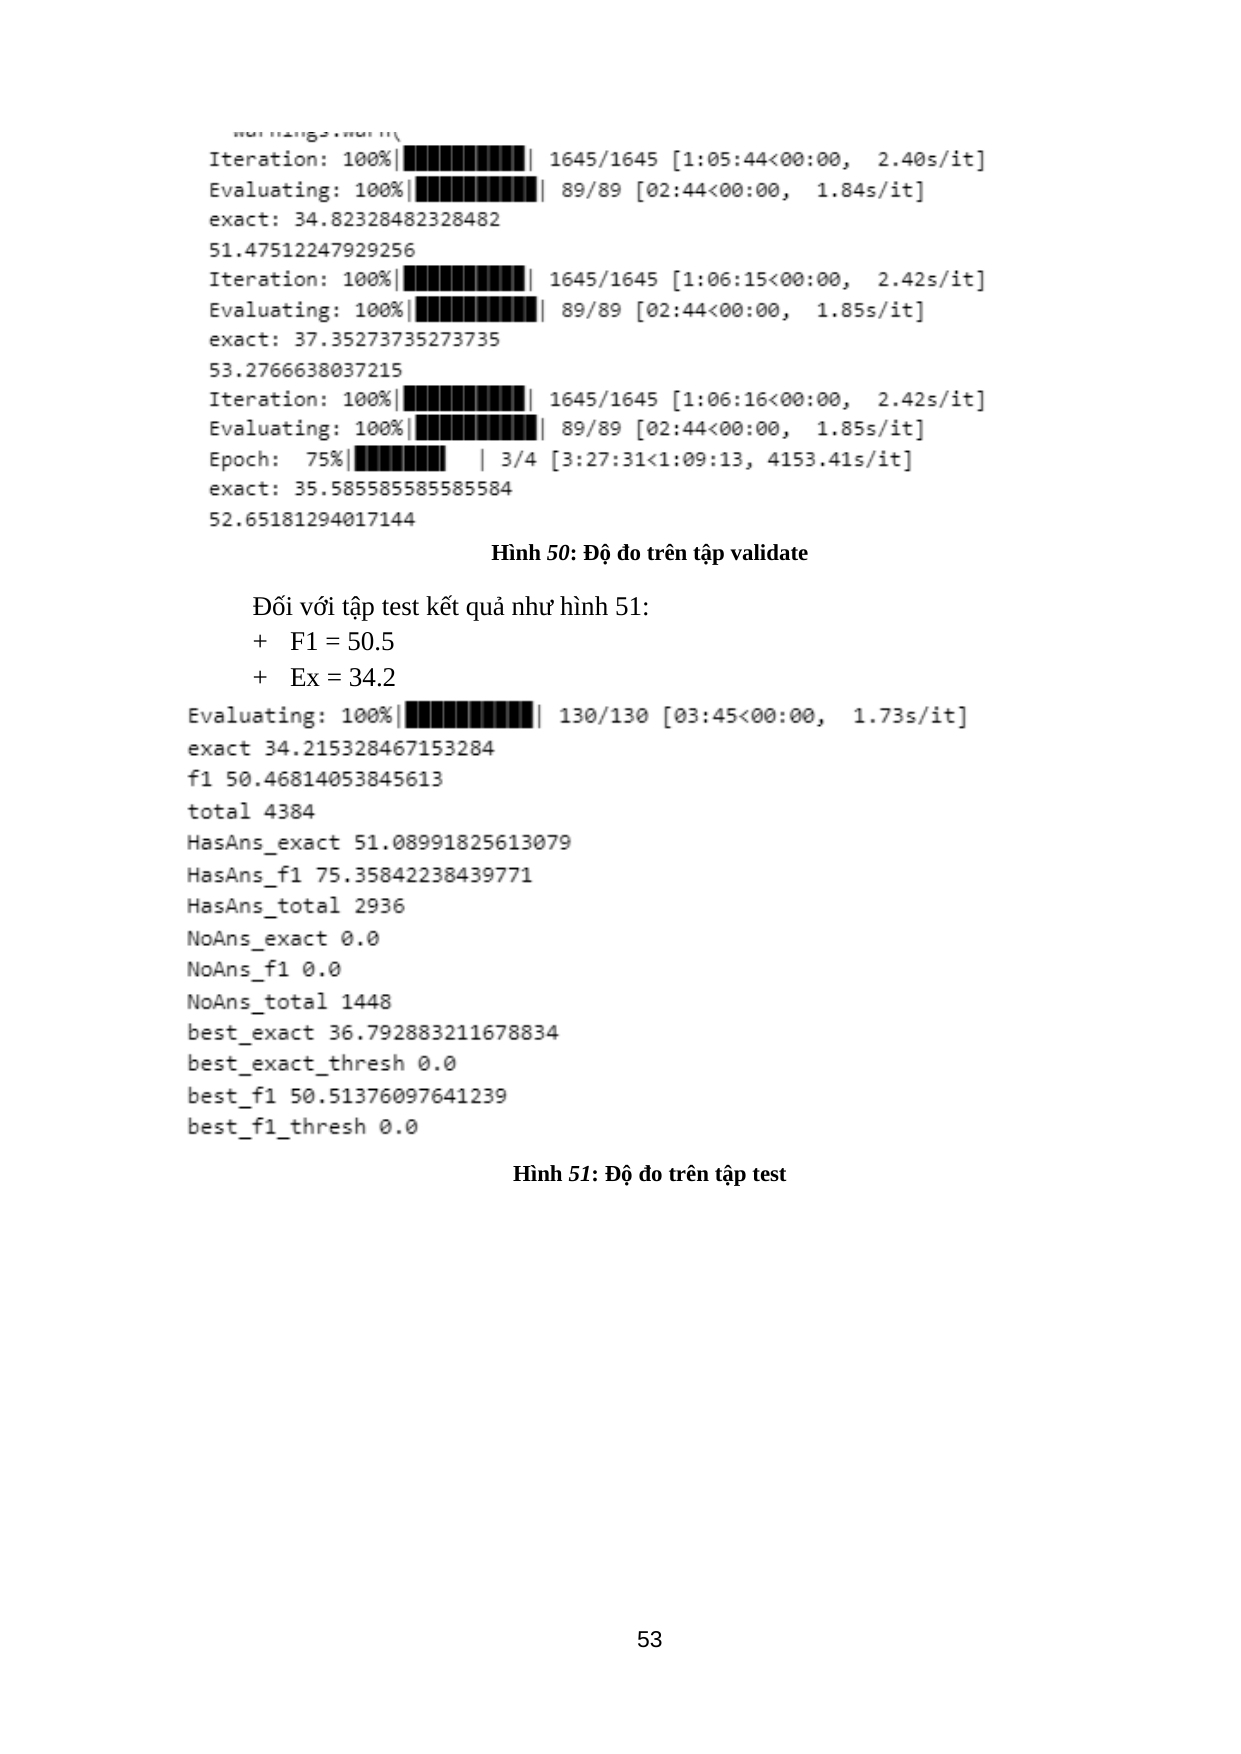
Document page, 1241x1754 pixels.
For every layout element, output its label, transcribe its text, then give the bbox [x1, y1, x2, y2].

text Hình 51: Độ đo trên tập test [177, 1160, 1122, 1186]
text Đối với tập test kết quả như hình 51: [252, 590, 1122, 621]
list F1 = 50.5 [252, 626, 1122, 657]
text Hình 50: Độ đo trên tập validate [177, 539, 1122, 565]
picture [177, 697, 1132, 1156]
picture [181, 132, 1119, 535]
list Ex = 34.2 [252, 661, 1122, 692]
